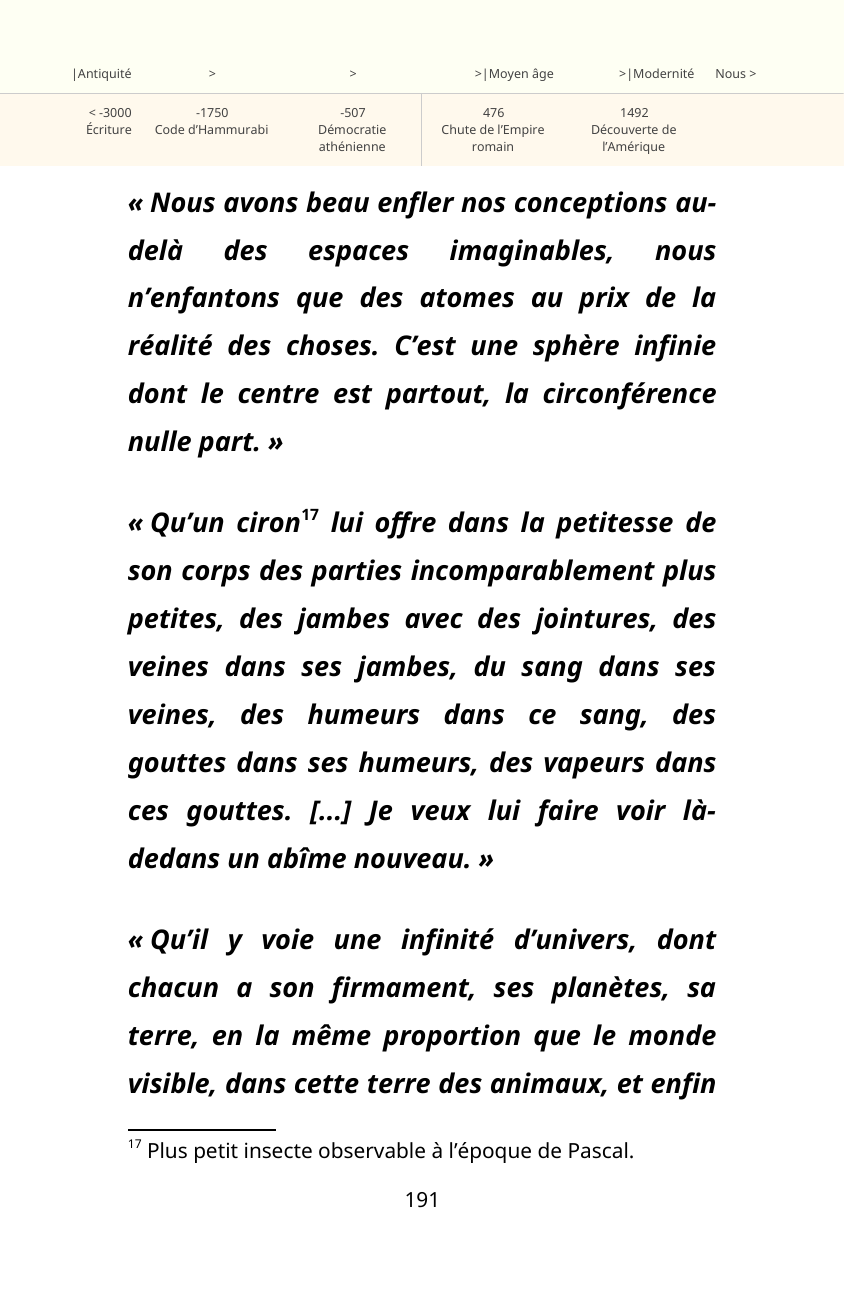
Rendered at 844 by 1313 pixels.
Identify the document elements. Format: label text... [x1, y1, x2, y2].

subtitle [128, 921, 717, 1101]
subtitle « Qu’un ciron lui offre dans la petitesse de son corps des parties incomparablement plus petites, des jambes avec des jointures, des veines dans ses jambes, du sang dans ses veines, des humeurs dans ce sang, des gouttes dans ses humeurs, des vapeurs dans ces gouttes. [...] Je veux lui faire voir là-dedans un abîme nouveau. » [128, 504, 717, 876]
subtitle « Nous avons beau enfler nos conceptions au-delà des espaces imaginables, nous n’enfantons que des atomes au prix de la réalité des choses. C’est une sphère infinie dont le centre est partout, la circonférence nulle part. » [128, 183, 717, 459]
